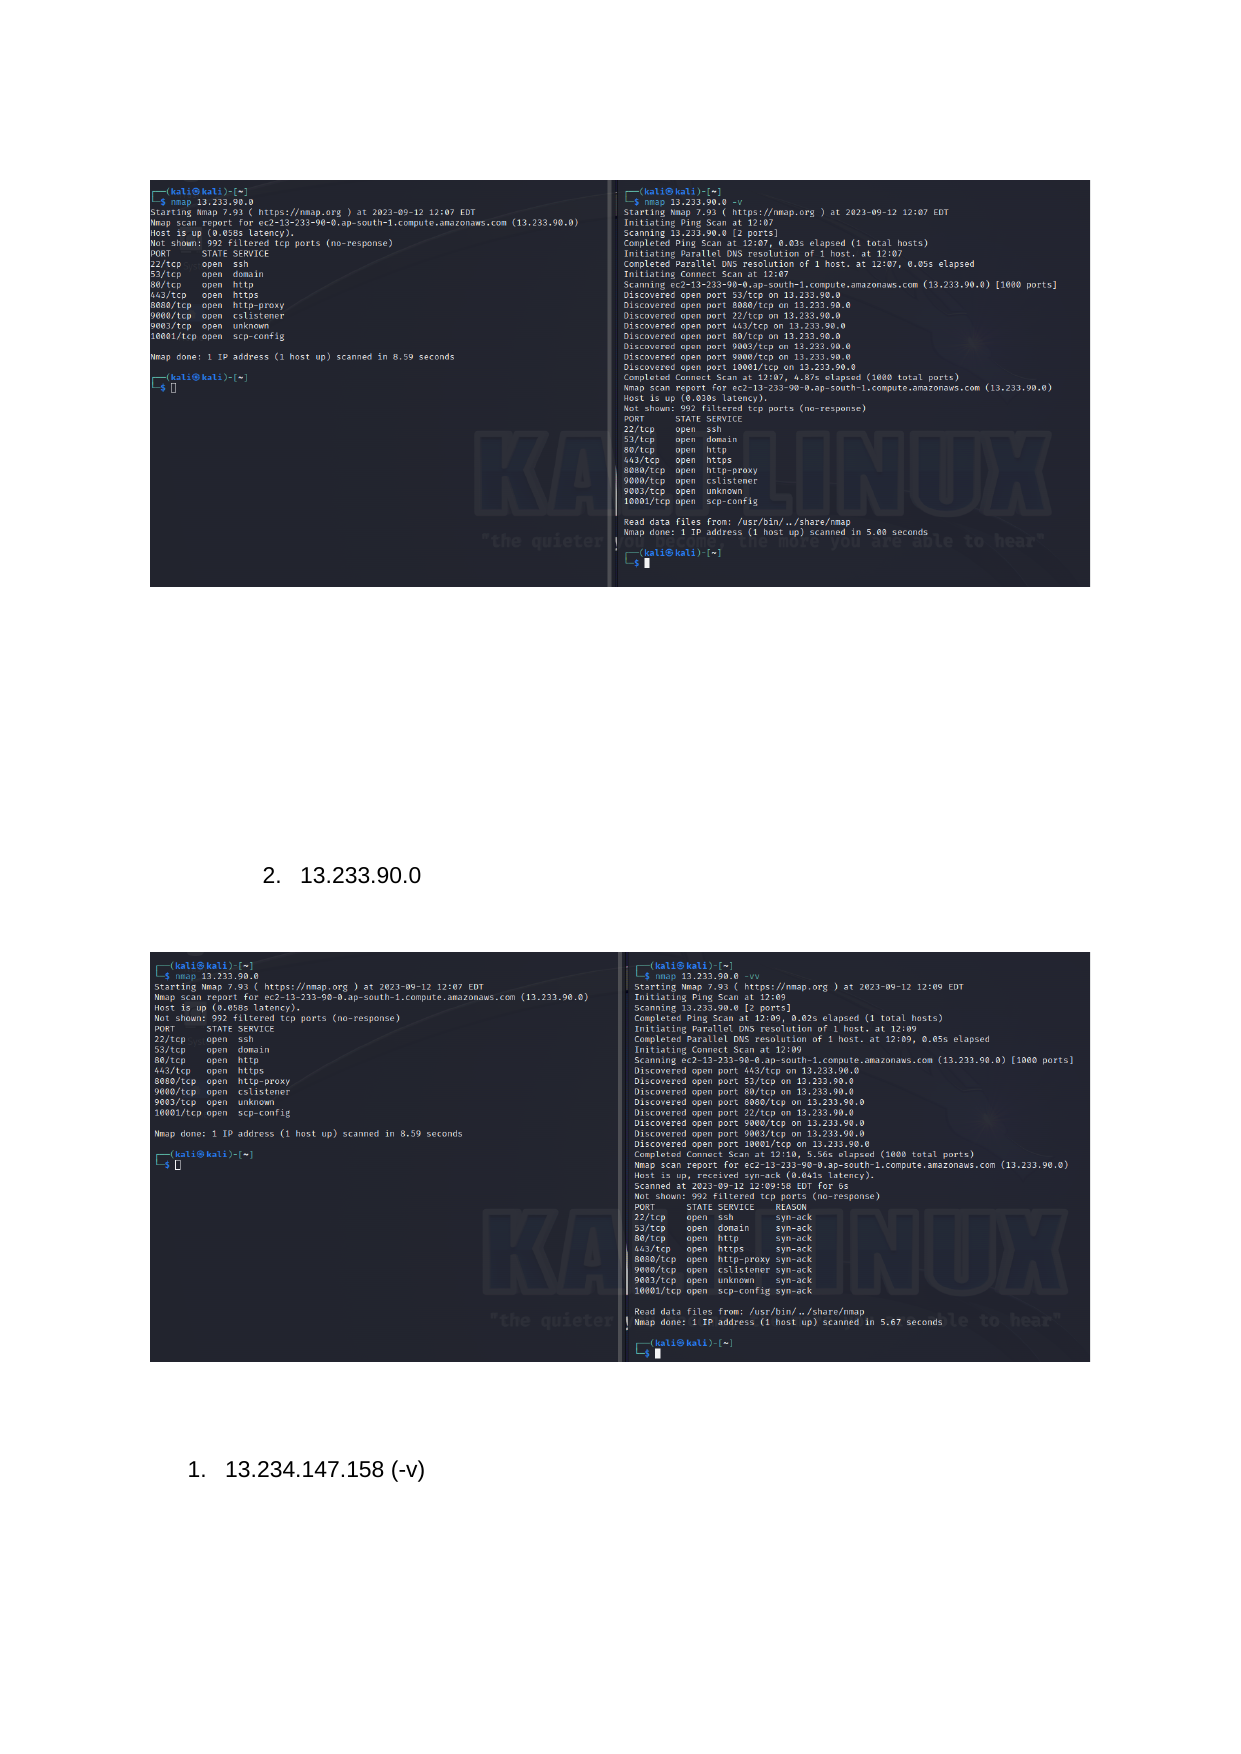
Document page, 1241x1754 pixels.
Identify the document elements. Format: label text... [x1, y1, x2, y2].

list 13.234.147.158 (-v) [187, 1456, 1090, 1482]
picture [150, 952, 1091, 1362]
picture [150, 180, 1091, 587]
list 13.233.90.0 [262, 862, 1090, 888]
